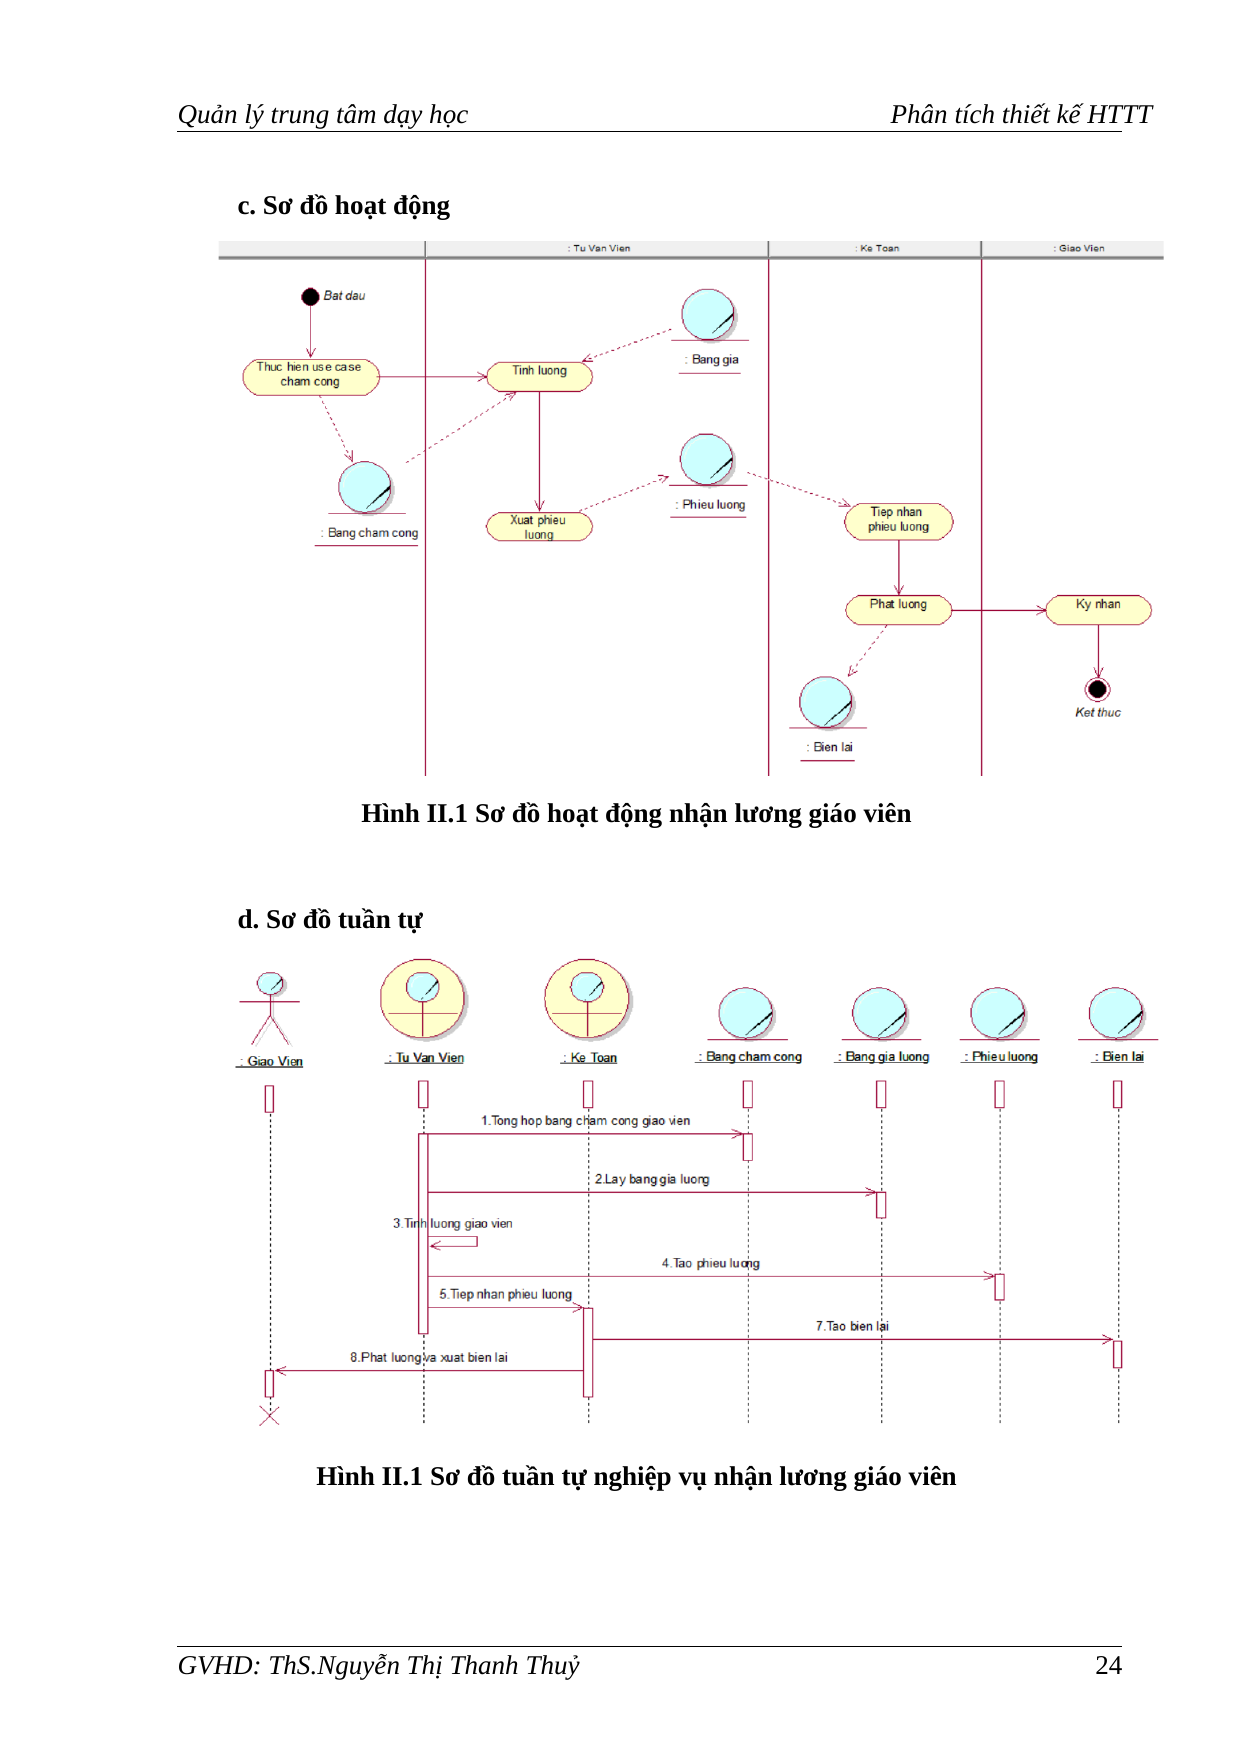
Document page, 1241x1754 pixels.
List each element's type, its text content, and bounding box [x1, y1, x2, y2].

picture [218, 241, 1164, 776]
subtitle Sơ đồ tuần tự nghiệp vụ nhận lương giáo viên [177, 1460, 1122, 1491]
picture [218, 956, 1164, 1439]
subtitle Sơ đồ tuần tự [177, 903, 1122, 934]
subtitle Sơ đồ hoạt động nhận lương giáo viên [177, 797, 1122, 828]
subtitle Sơ đồ hoạt động [177, 189, 1122, 220]
